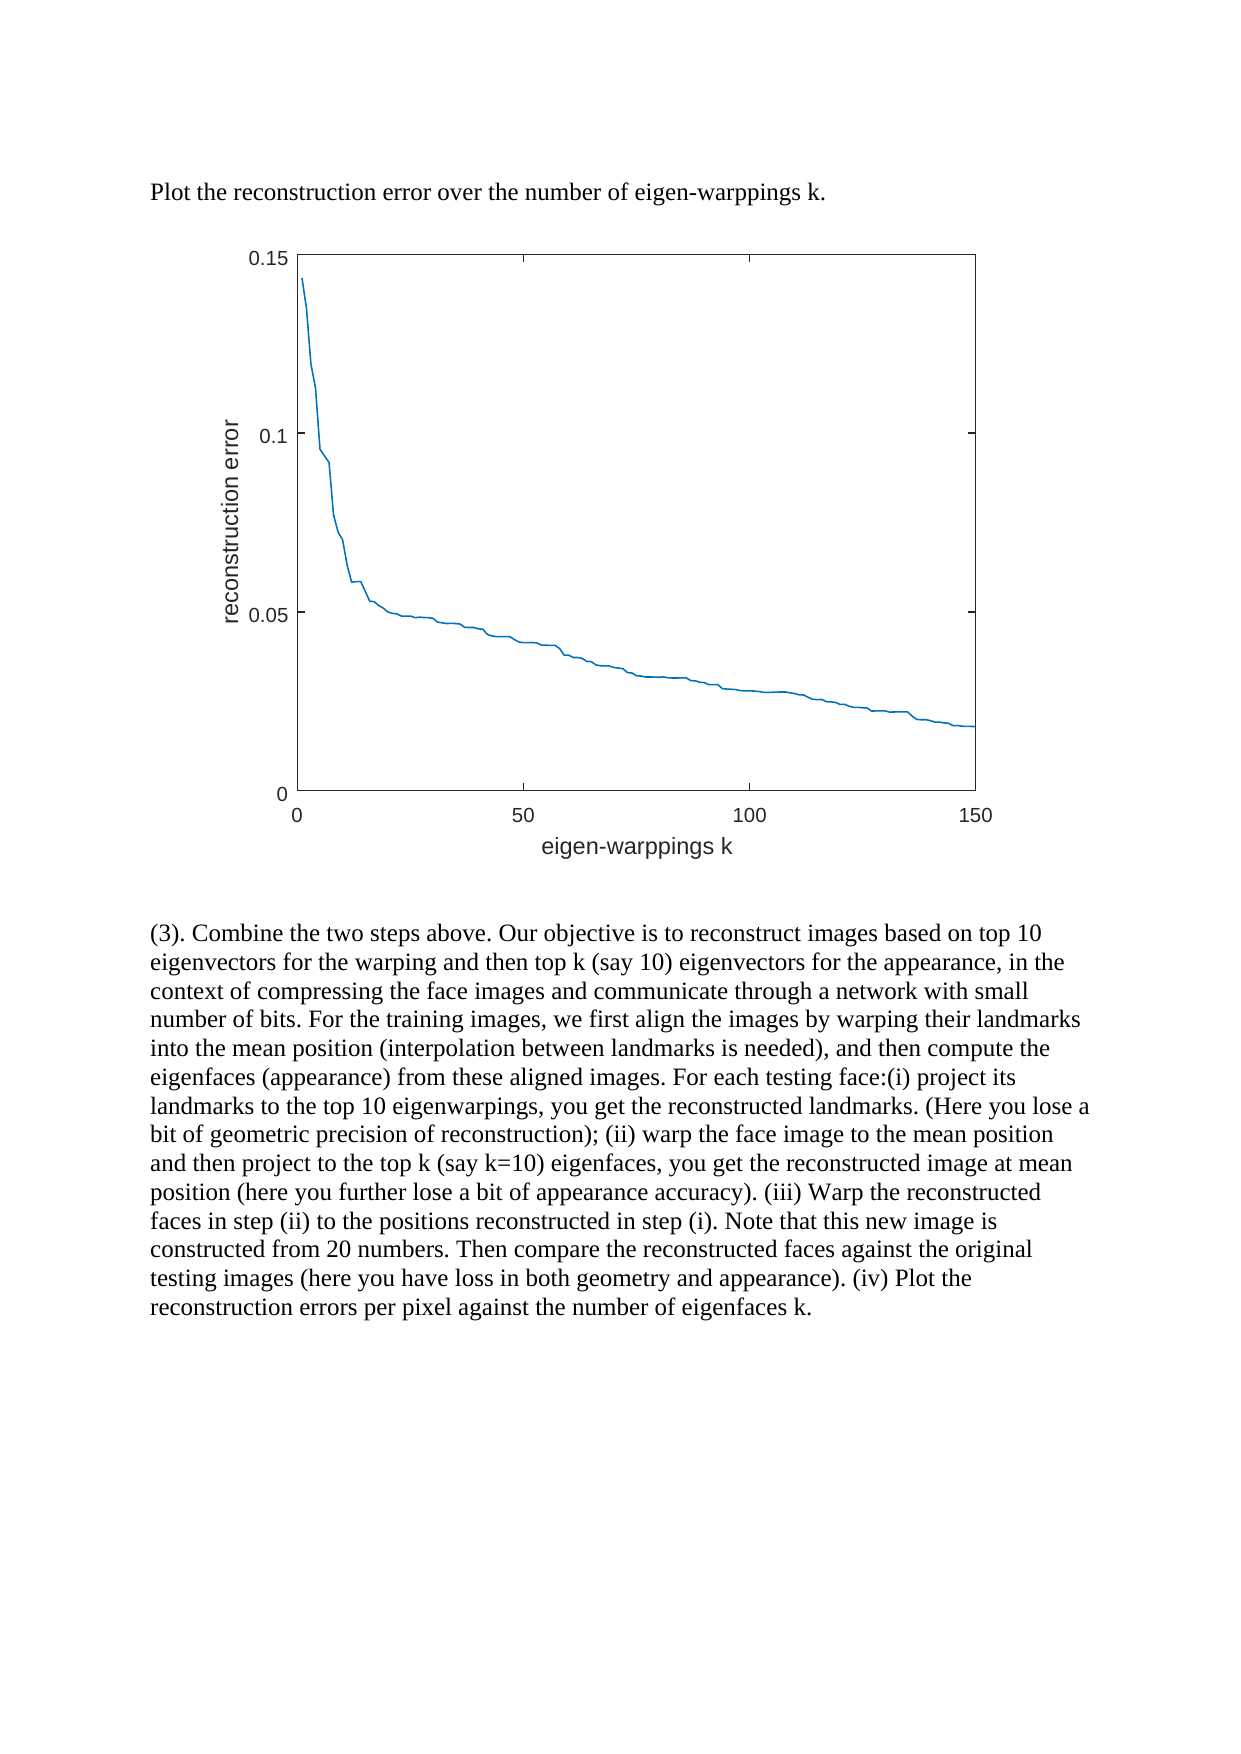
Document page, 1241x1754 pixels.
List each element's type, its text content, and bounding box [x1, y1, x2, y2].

text Plot the reconstruction error over the number of eigen-warppings k. [150, 177, 1090, 206]
text (3). Combine the two steps above. Our objective is to reconstruct images based on top 10 eigenvectors for the warping and then top k (say 10) eigenvectors for the appearance, in the context of compressing the face images and communicate through a network with small number of bits. For the training images, we first align the images by warping their landmarks into the mean position (interpolation between landmarks is needed), and then compute the eigenfaces (appearance) from these aligned images. For each testing face:(i) project its landmarks to the top 10 eigenwarpings, you get the reconstructed landmarks. (Here you lose a bit of geometric precision of reconstruction); (ii) warp the face image to the mean position and then project to the top k (say k=10) eigenfaces, you get the reconstructed image at mean position (here you further lose a bit of appearance accuracy). (iii) Warp the reconstructed faces in step (ii) to the positions reconstructed in step (i). Note that this new image is constructed from 20 numbers. Then compare the reconstructed faces against the original testing images (here you have loss in both geometry and appearance). (iv) Plot the reconstruction errors per pixel against the number of eigenfaces k. [150, 918, 1090, 1321]
